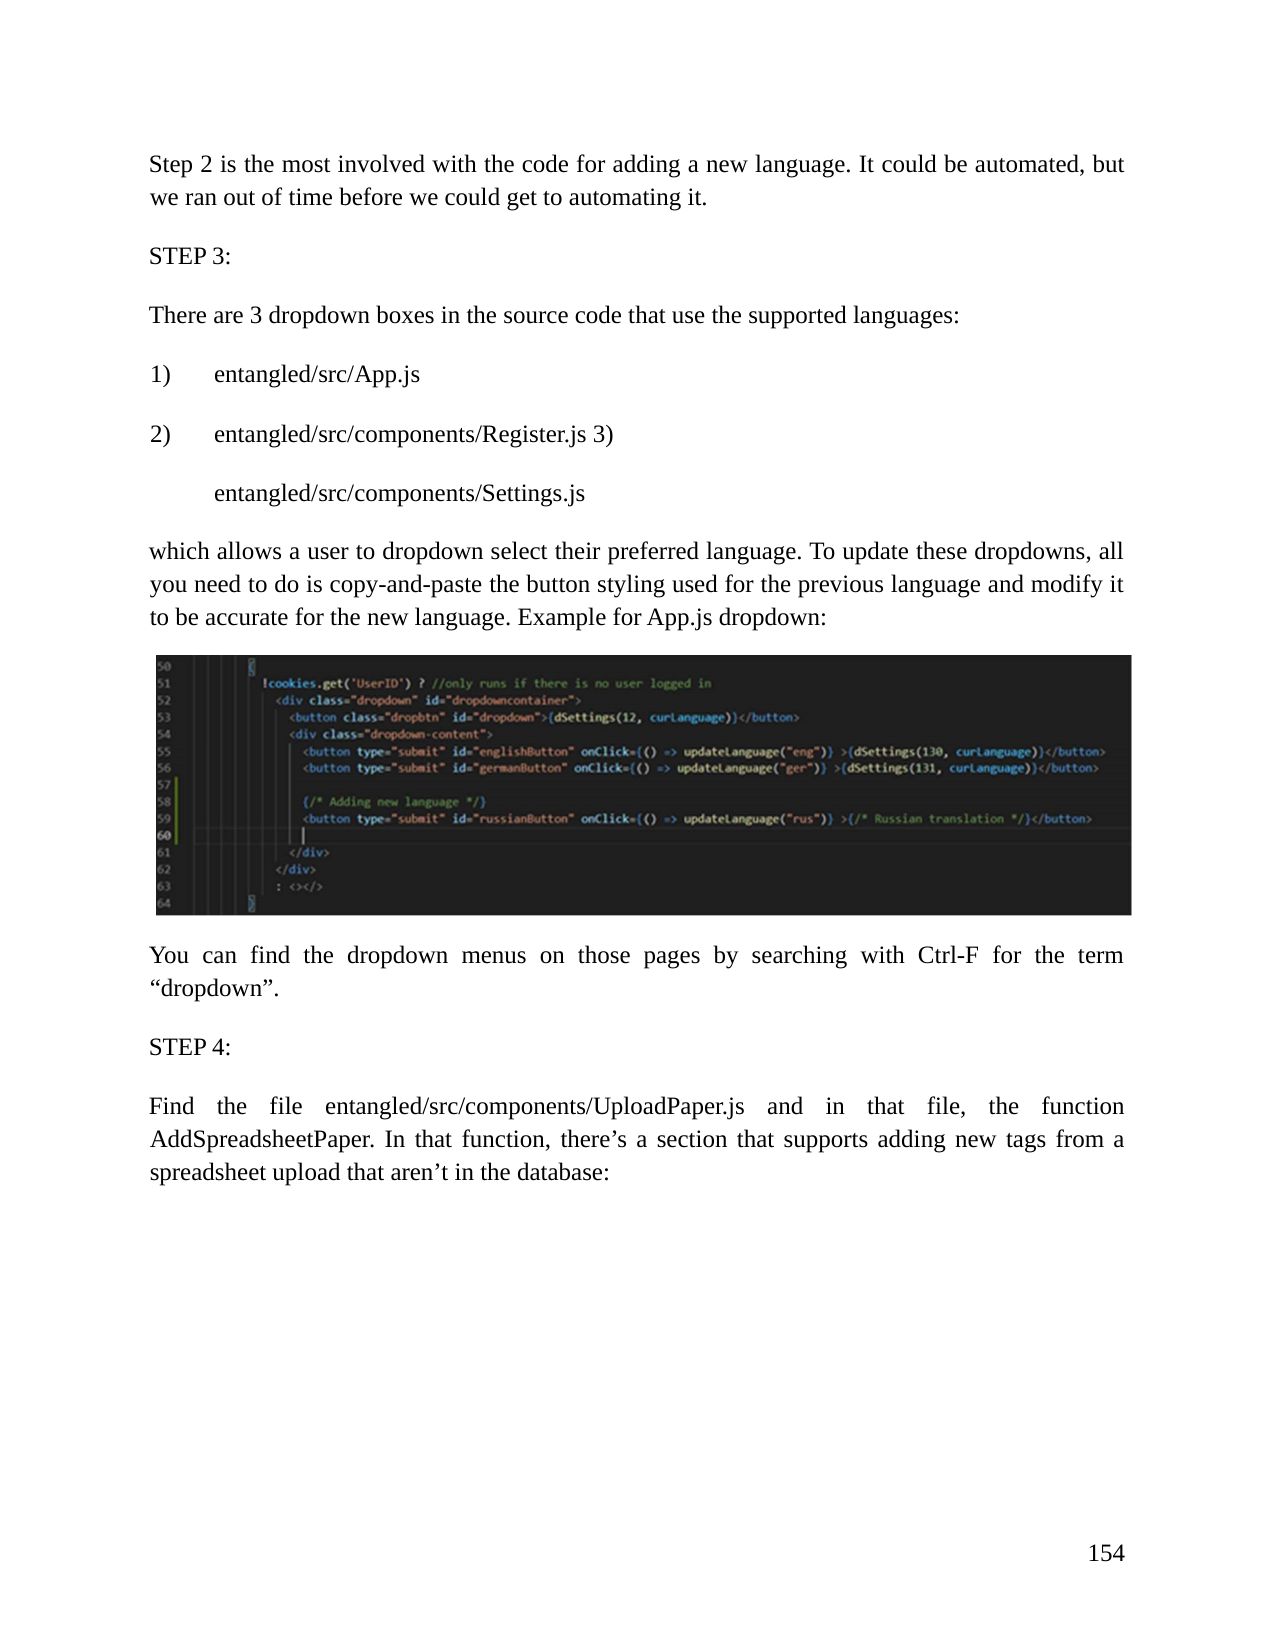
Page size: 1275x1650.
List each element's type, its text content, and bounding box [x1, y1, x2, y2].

list entangled/src/components/Register.js 3) entangled/src/components/Settings.js [150, 419, 661, 506]
text STEP 3: [148, 241, 1219, 270]
text Find the file entangled/src/components/UploadPaper.js and in that file, the function AddSpreadsheetPaper. In that function, there’s a section that supports adding new tags from a spreadsheet upload that aren’t in the database: [148, 1091, 1125, 1186]
text Step 2 is the most involved with the code for adding a new language. It could be automated, but we ran out of time before we could get to automating it. [148, 149, 1125, 211]
text You can find the dropdown menus on those pages by searching with Ctrl-F for the term “dropdown”. [148, 941, 1125, 1002]
list entangled/src/App.js [150, 359, 661, 388]
text STEP 4: [148, 1032, 1219, 1061]
text which allows a user to dropdown select their preferred language. To update these dropdowns, all you need to do is copy-and-paste the button styling used for the previous language and modify it to be accurate for the new language. Example for App.js dropdown: [148, 536, 1125, 631]
text There are 3 dropdown boxes in the source code that use the supported languages: [148, 300, 1125, 329]
picture [156, 655, 1132, 916]
